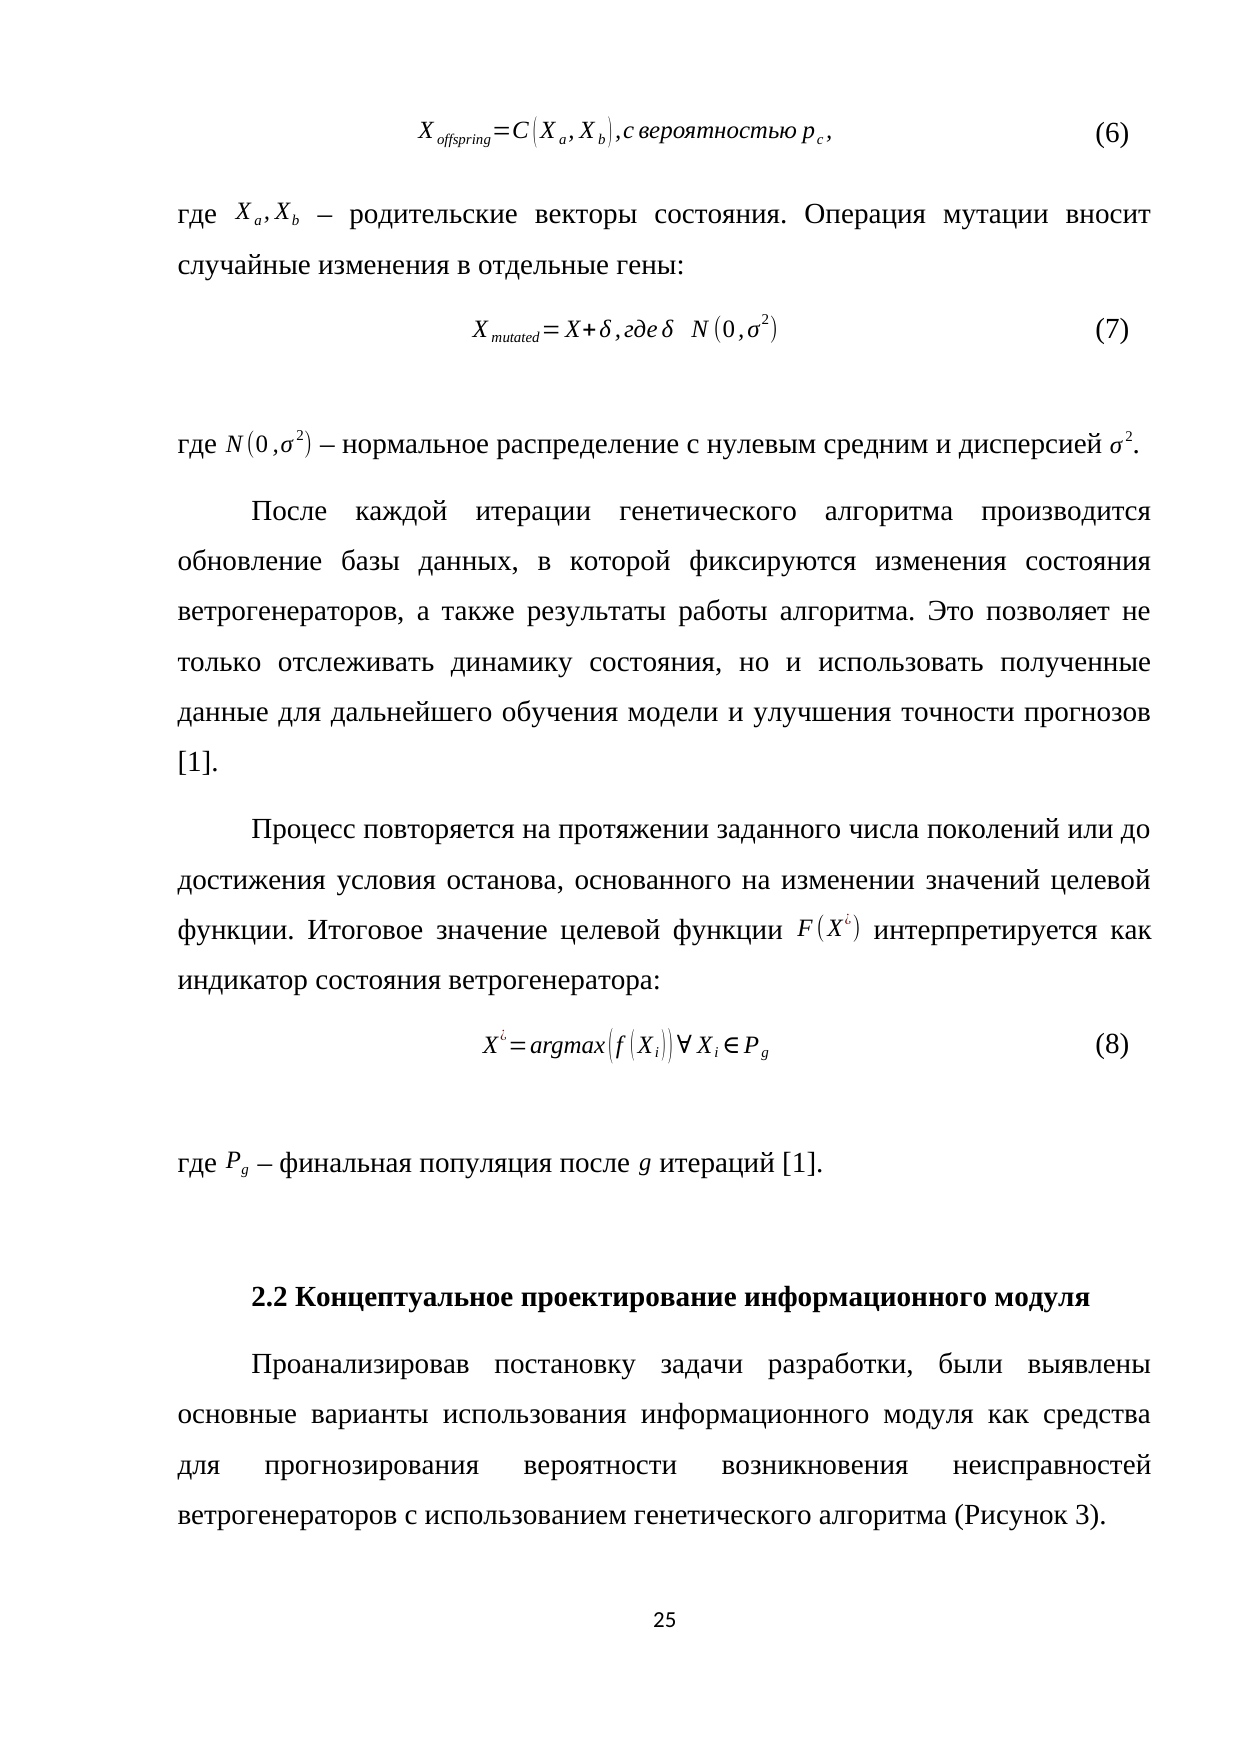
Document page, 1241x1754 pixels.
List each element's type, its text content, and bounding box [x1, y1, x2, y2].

table_header (6) [1084, 115, 1140, 180]
table_header (8) [1084, 1027, 1140, 1095]
text После каждой итерации генетического алгоритма производится обновление базы данных, в которой фиксируются изменения состояния ветрогенераторов, а также результаты работы алгоритма. Это позволяет не только отслеживать динамику состояния, но и использовать полученные данные для дальнейшего обучения модели и улучшения точности прогнозов [1]. [177, 493, 1152, 778]
table_header [166, 1027, 1084, 1095]
text где ​ – финальная популяция после итераций [1]. [177, 1029, 1152, 1179]
text где – родительские векторы состояния. Операция мутации вносит случайные изменения в отдельные гены: [177, 118, 1152, 280]
text Процесс повторяется на протяжении заданного числа поколений или до достижения условия останова, основанного на изменении значений целевой функции. Итоговое значение целевой функции интерпретируется как индикатор состояния ветрогенератора: [177, 811, 1152, 996]
table_header [166, 311, 1084, 376]
text где – нормальное распределение с нулевым средним и дисперсией . [177, 314, 1152, 459]
table_header [166, 115, 1084, 180]
text Проанализировав постановку задачи разработки, были выявлены основные варианты использования информационного модуля как средства для прогнозирования вероятности возникновения неисправностей ветрогенераторов с использованием генетического алгоритма (Рисунок 3). [177, 1346, 1152, 1531]
subtitle 2.2 Концептуальное проектирование информационного модуля [177, 1279, 1152, 1313]
table_header (7) [1084, 311, 1140, 376]
